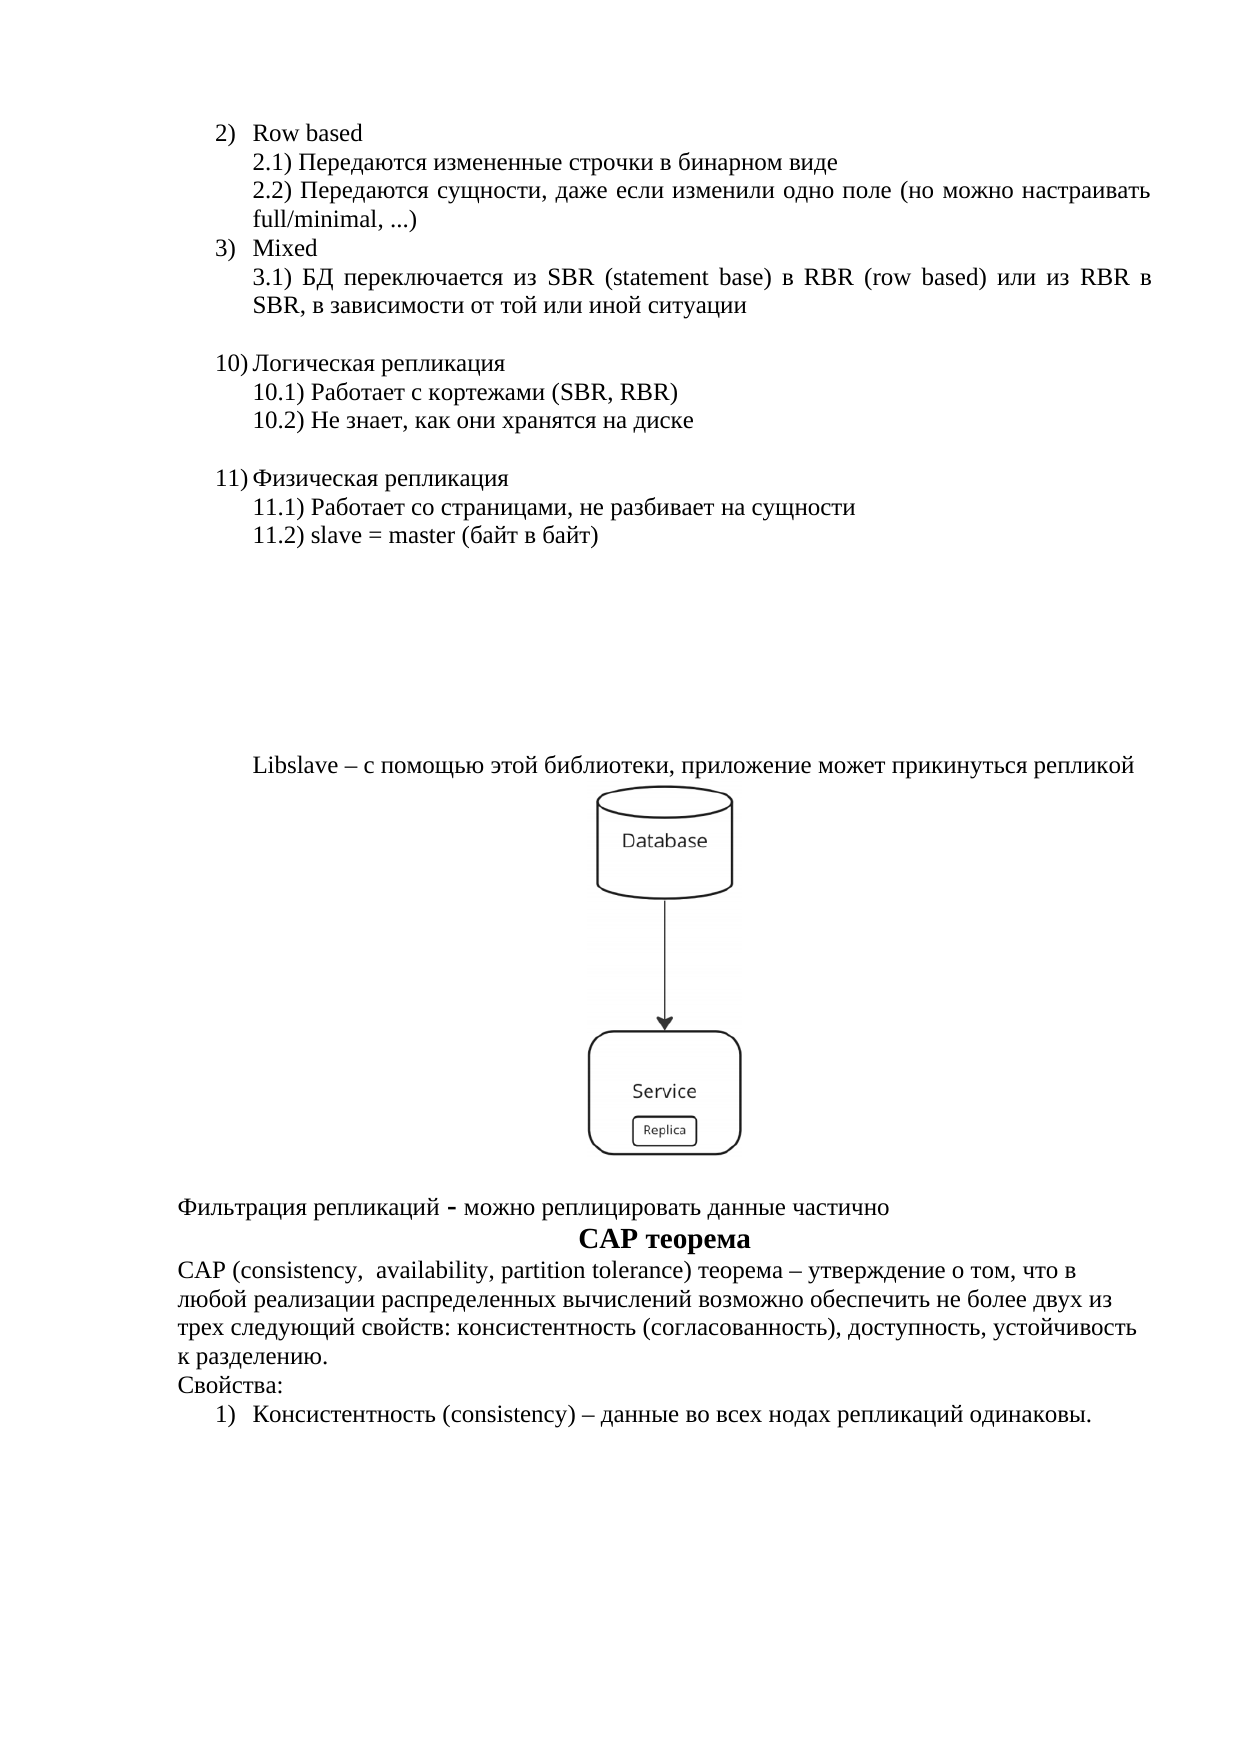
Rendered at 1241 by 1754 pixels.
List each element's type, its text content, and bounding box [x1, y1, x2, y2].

text CAP теорема [177, 1221, 1152, 1255]
list 2.2) Передаются сущности, даже если изменили одно поле (но можно настраивать full/minimal, ...) [252, 176, 1152, 233]
text CAP (consistency, availability, partition tolerance) теорема – утверждение о том, что в любой реализации распределенных вычислений возможно обеспечить не более двух из трех следующий свойств: консистентность (согласованность), доступность, устойчивость к разделению. [177, 1255, 1152, 1370]
text Свойства: [177, 1370, 1152, 1399]
list 11.2) slave = master (байт в байт) [252, 521, 1152, 549]
list Консистентность (consistency) – данные во всех нодах репликаций одинаковы. [215, 1399, 1152, 1427]
list Логическая репликация [215, 348, 1152, 377]
list Libslave – с помощью этой библиотеки, приложение может прикинуться репликой [252, 751, 1152, 779]
picture [586, 779, 743, 1159]
list 11.1) Работает со страницами, не разбивает на сущности [252, 492, 1152, 521]
list 10.1) Работает с кортежами (SBR, RBR) [252, 377, 1152, 406]
list Mixed [215, 233, 1152, 262]
list Физическая репликация [215, 463, 1152, 492]
list Row based [215, 118, 1152, 147]
text Фильтрация репликаций - можно реплицировать данные частично [177, 1188, 1152, 1221]
list 10.2) Не знает, как они хранятся на диске [252, 406, 1152, 434]
list 2.1) Передаются измененные строчки в бинарном виде [252, 147, 1152, 176]
list 3.1) БД переключается из SBR (statement base) в RBR (row based) или из RBR в SBR, в зависимости от той или иной ситуации [252, 262, 1152, 319]
